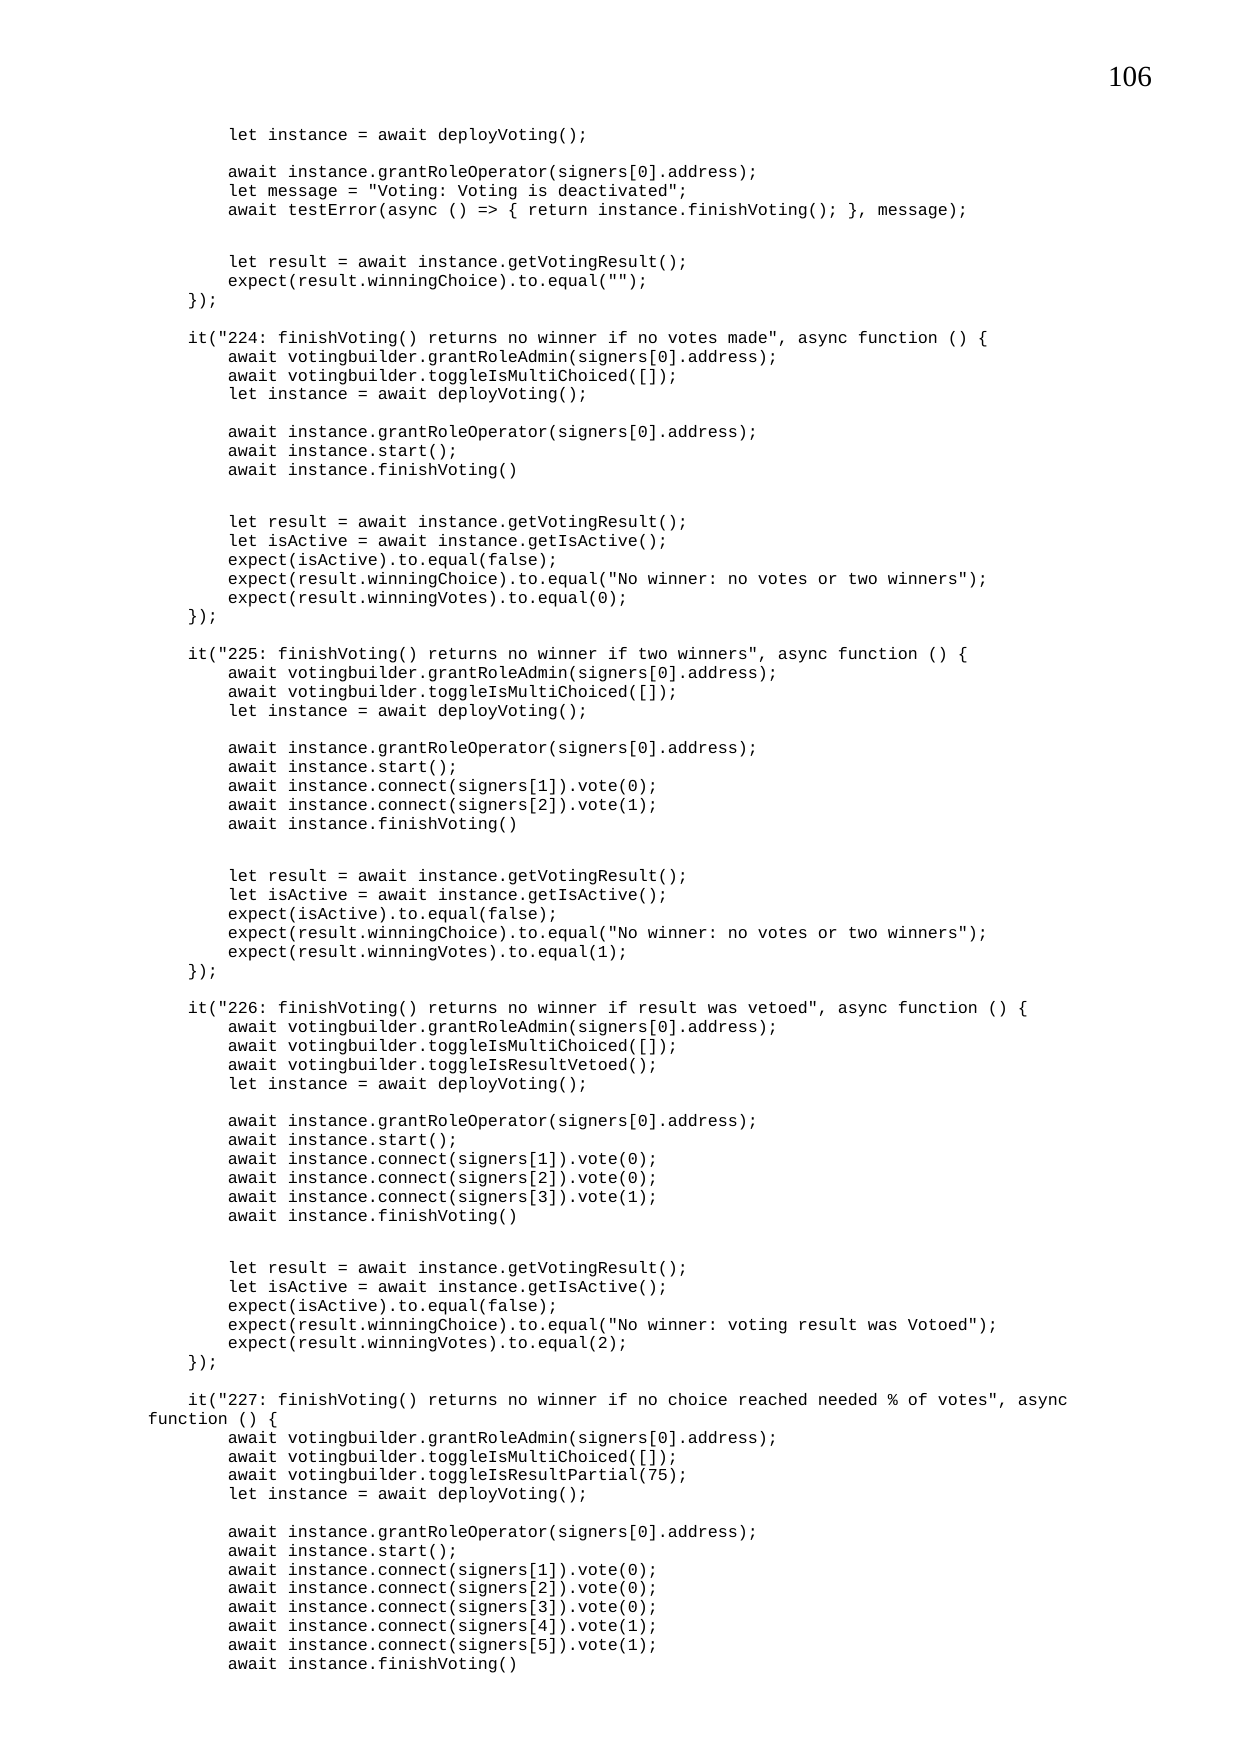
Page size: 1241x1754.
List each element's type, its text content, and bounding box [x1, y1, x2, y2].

list await instance.finishVoting() [148, 1207, 1152, 1226]
list expect(result.winningChoice).to.equal("No winner: no votes or two winners"); [148, 570, 1152, 589]
list await instance.grantRoleOperator(signers[0].address); [148, 1113, 1152, 1132]
list expect(result.winningVotes).to.equal(0); [148, 589, 1152, 608]
list expect(result.winningChoice).to.equal("No winner: voting result was Votoed"); [148, 1316, 1152, 1335]
list await instance.finishVoting() [148, 815, 1152, 834]
list await instance.connect(signers[1]).vote(0); [148, 778, 1152, 797]
list it("224: finishVoting() returns no winner if no votes made", async function () { [148, 329, 1152, 348]
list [148, 164, 1152, 183]
list let instance = await deployVoting(); [148, 126, 1152, 145]
list await instance.connect(signers[4]).vote(1); [148, 1618, 1152, 1637]
list await votingbuilder.toggleIsResultPartial(75); [148, 1467, 1152, 1486]
list await votingbuilder.toggleIsMultiChoiced([]); [148, 1448, 1152, 1467]
list let instance = await deployVoting(); [148, 386, 1152, 405]
list await instance.start(); [148, 759, 1152, 778]
list expect(result.winningVotes).to.equal(1); [148, 943, 1152, 962]
list await instance.connect(signers[2]).vote(0); [148, 1580, 1152, 1599]
list it("227: finishVoting() returns no winner if no choice reached needed % of votes", async function () { [148, 1392, 1152, 1429]
list expect(result.winningVotes).to.equal(2); [148, 1335, 1152, 1354]
list await votingbuilder.grantRoleAdmin(signers[0].address); [148, 664, 1152, 683]
list }); [148, 292, 1152, 311]
list await instance.grantRoleOperator(signers[0].address); [148, 1523, 1152, 1542]
list }); [148, 1354, 1152, 1373]
list let result = await instance.getVotingResult(); [148, 1259, 1152, 1278]
list let isActive = await instance.getIsActive(); [148, 1278, 1152, 1297]
list await testError(async () => { return instance.finishVoting(); }, message); [148, 202, 1152, 220]
list await votingbuilder.toggleIsMultiChoiced([]); [148, 683, 1152, 702]
list await votingbuilder.toggleIsMultiChoiced([]); [148, 367, 1152, 386]
list await instance.start(); [148, 1542, 1152, 1561]
list await instance.grantRoleOperator(signers[0].address); [148, 740, 1152, 759]
list await votingbuilder.grantRoleAdmin(signers[0].address); [148, 1019, 1152, 1037]
list await votingbuilder.toggleIsResultVetoed(); [148, 1056, 1152, 1075]
list let instance = await deployVoting(); [148, 1486, 1152, 1505]
list expect(isActive).to.equal(false); [148, 906, 1152, 924]
list it("226: finishVoting() returns no winner if result was vetoed", async function () { [148, 1000, 1152, 1019]
list await votingbuilder.grantRoleAdmin(signers[0].address); [148, 348, 1152, 367]
list await votingbuilder.grantRoleAdmin(signers[0].address); [148, 1429, 1152, 1448]
list }); [148, 608, 1152, 627]
list }); [148, 962, 1152, 981]
list let isActive = await instance.getIsActive(); [148, 887, 1152, 906]
list expect(result.winningChoice).to.equal("No winner: no votes or two winners"); [148, 924, 1152, 943]
list await instance.finishVoting() [148, 461, 1152, 480]
list await instance.connect(signers[3]).vote(0); [148, 1599, 1152, 1618]
list await instance.connect(signers[3]).vote(1); [148, 1188, 1152, 1207]
list await instance.grantRoleOperator(signers[0].address); [148, 424, 1152, 442]
list await instance.connect(signers[1]).vote(0); [148, 1151, 1152, 1169]
list let isActive = await instance.getIsActive(); [148, 533, 1152, 551]
list await instance.connect(signers[2]).vote(0); [148, 1169, 1152, 1188]
list expect(isActive).to.equal(false); [148, 551, 1152, 570]
list let message = "Voting: Voting is deactivated"; [148, 183, 1152, 202]
list expect(result.winningChoice).to.equal(""); [148, 273, 1152, 292]
list await instance.connect(signers[1]).vote(0); [148, 1561, 1152, 1580]
list let instance = await deployVoting(); [148, 702, 1152, 721]
list it("225: finishVoting() returns no winner if two winners", async function () { [148, 646, 1152, 664]
list expect(isActive).to.equal(false); [148, 1297, 1152, 1316]
list await instance.start(); [148, 1132, 1152, 1151]
list let instance = await deployVoting(); [148, 1075, 1152, 1094]
list await instance.connect(signers[2]).vote(1); [148, 797, 1152, 815]
list await instance.connect(signers[5]).vote(1); [148, 1637, 1152, 1656]
list await instance.finishVoting() [148, 1656, 1152, 1674]
list await instance.start(); [148, 442, 1152, 461]
list let result = await instance.getVotingResult(); [148, 514, 1152, 533]
list await votingbuilder.toggleIsMultiChoiced([]); [148, 1037, 1152, 1056]
list let result = await instance.getVotingResult(); [148, 868, 1152, 887]
list let result = await instance.getVotingResult(); [148, 254, 1152, 273]
